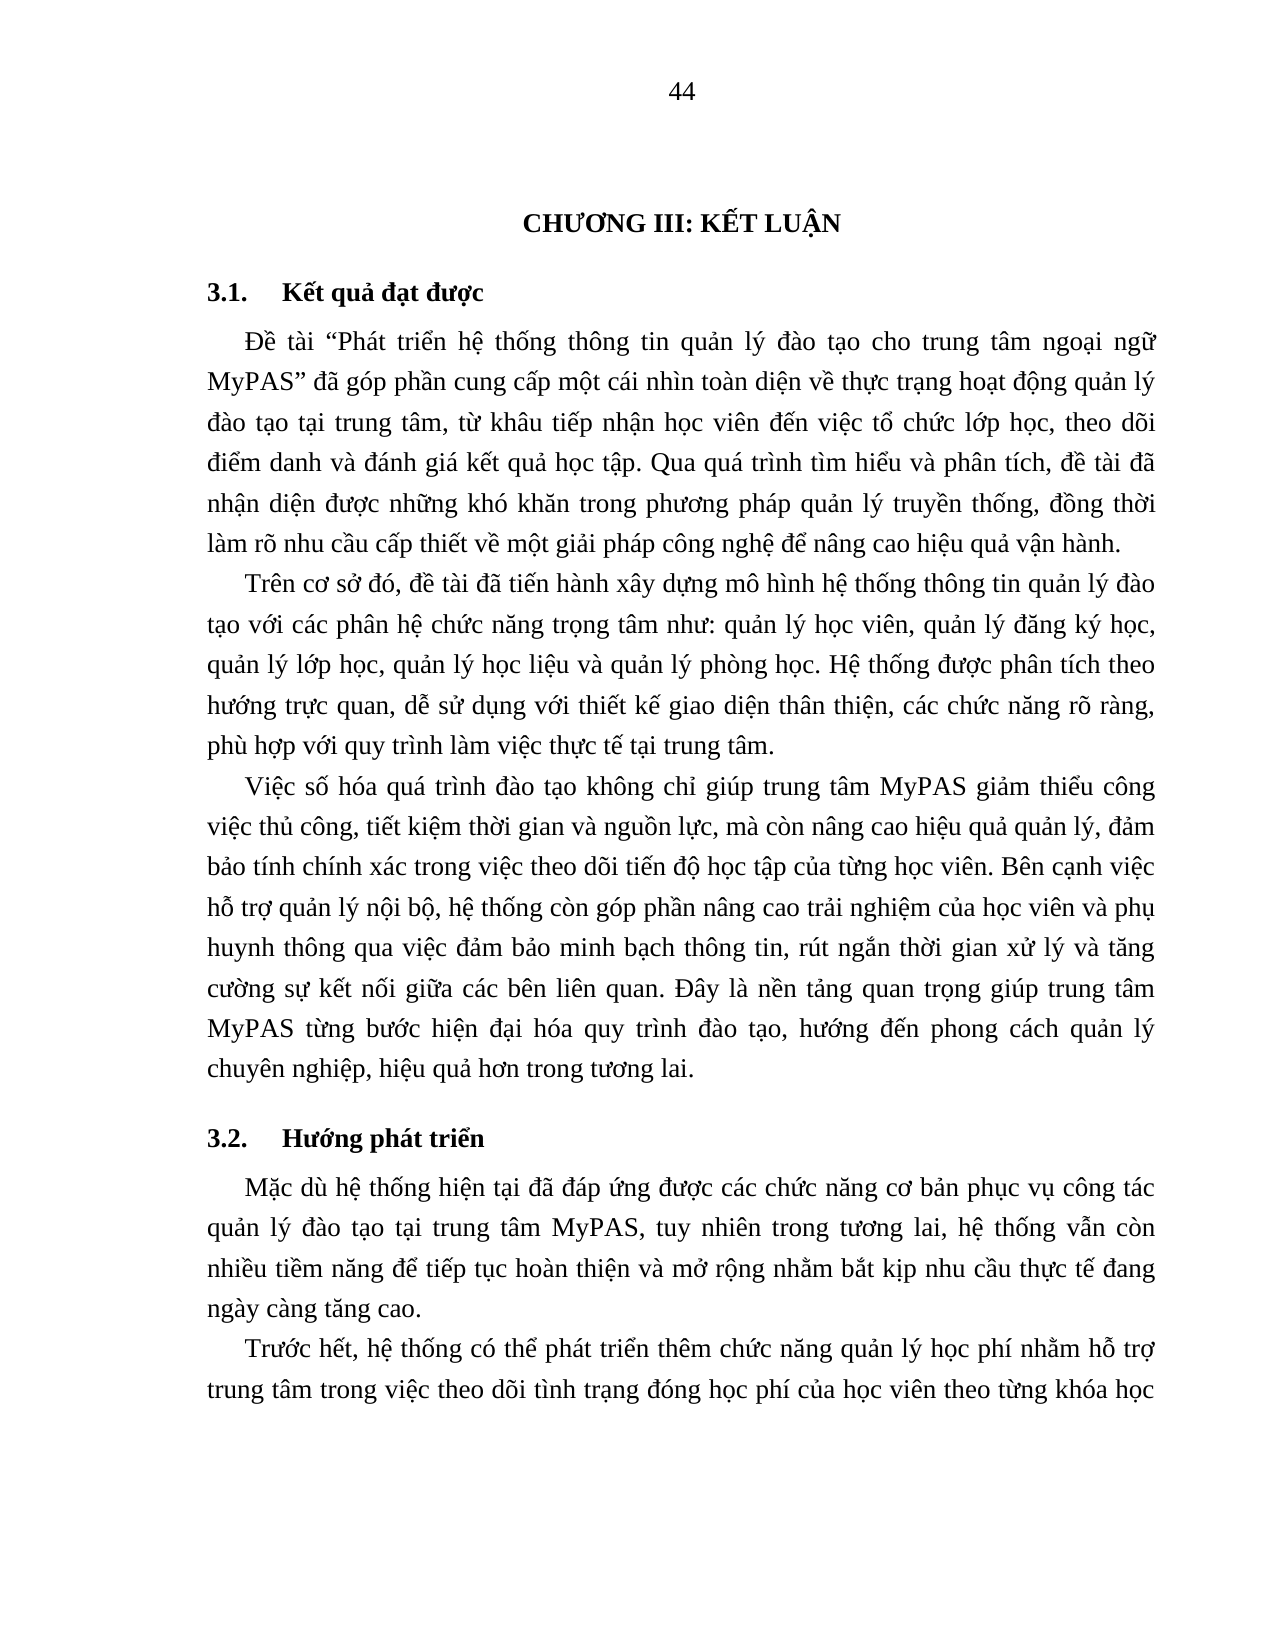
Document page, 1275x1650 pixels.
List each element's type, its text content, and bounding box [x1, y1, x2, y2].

text Đề tài “Phát triển hệ thống thông tin quản lý đào tạo cho trung tâm ngoại ngữ MyPAS” đã góp phần cung cấp một cái nhìn toàn diện về thực trạng hoạt động quản lý đào tạo tại trung tâm, từ khâu tiếp nhận học viên đến việc tổ chức lớp học, theo dõi điểm danh và đánh giá kết quả học tập. Qua quá trình tìm hiểu và phân tích, đề tài đã nhận diện được những khó khăn trong phương pháp quản lý truyền thống, đồng thời làm rõ nhu cầu cấp thiết về một giải pháp công nghệ để nâng cao hiệu quả vận hành. [207, 325, 1157, 558]
list Hướng phát triển [207, 1122, 1157, 1153]
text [207, 1333, 1157, 1404]
text Việc số hóa quá trình đào tạo không chỉ giúp trung tâm MyPAS giảm thiểu công việc thủ công, tiết kiệm thời gian và nguồn lực, mà còn nâng cao hiệu quả quản lý, đảm bảo tính chính xác trong việc theo dõi tiến độ học tập của từng học viên. Bên cạnh việc hỗ trợ quản lý nội bộ, hệ thống còn góp phần nâng cao trải nghiệm của học viên và phụ huynh thông qua việc đảm bảo minh bạch thông tin, rút ngắn thời gian xử lý và tăng cường sự kết nối giữa các bên liên quan. Đây là nền tảng quan trọng giúp trung tâm MyPAS từng bước hiện đại hóa quy trình đào tạo, hướng đến phong cách quản lý chuyên nghiệp, hiệu quả hơn trong tương lai. [207, 770, 1157, 1084]
text Mặc dù hệ thống hiện tại đã đáp ứng được các chức năng cơ bản phục vụ công tác quản lý đào tạo tại trung tâm MyPAS, tuy nhiên trong tương lai, hệ thống vẫn còn nhiều tiềm năng để tiếp tục hoàn thiện và mở rộng nhằm bắt kịp nhu cầu thực tế đang ngày càng tăng cao. [207, 1171, 1157, 1323]
subtitle CHƯƠNG III: KẾT LUẬN [207, 207, 1157, 238]
text Trên cơ sở đó, đề tài đã tiến hành xây dựng mô hình hệ thống thông tin quản lý đào tạo với các phân hệ chức năng trọng tâm như: quản lý học viên, quản lý đăng ký học, quản lý lớp học, quản lý học liệu và quản lý phòng học. Hệ thống được phân tích theo hướng trực quan, dễ sử dụng với thiết kế giao diện thân thiện, các chức năng rõ ràng, phù hợp với quy trình làm việc thực tế tại trung tâm. [207, 568, 1157, 760]
list Kết quả đạt được [207, 276, 1157, 307]
